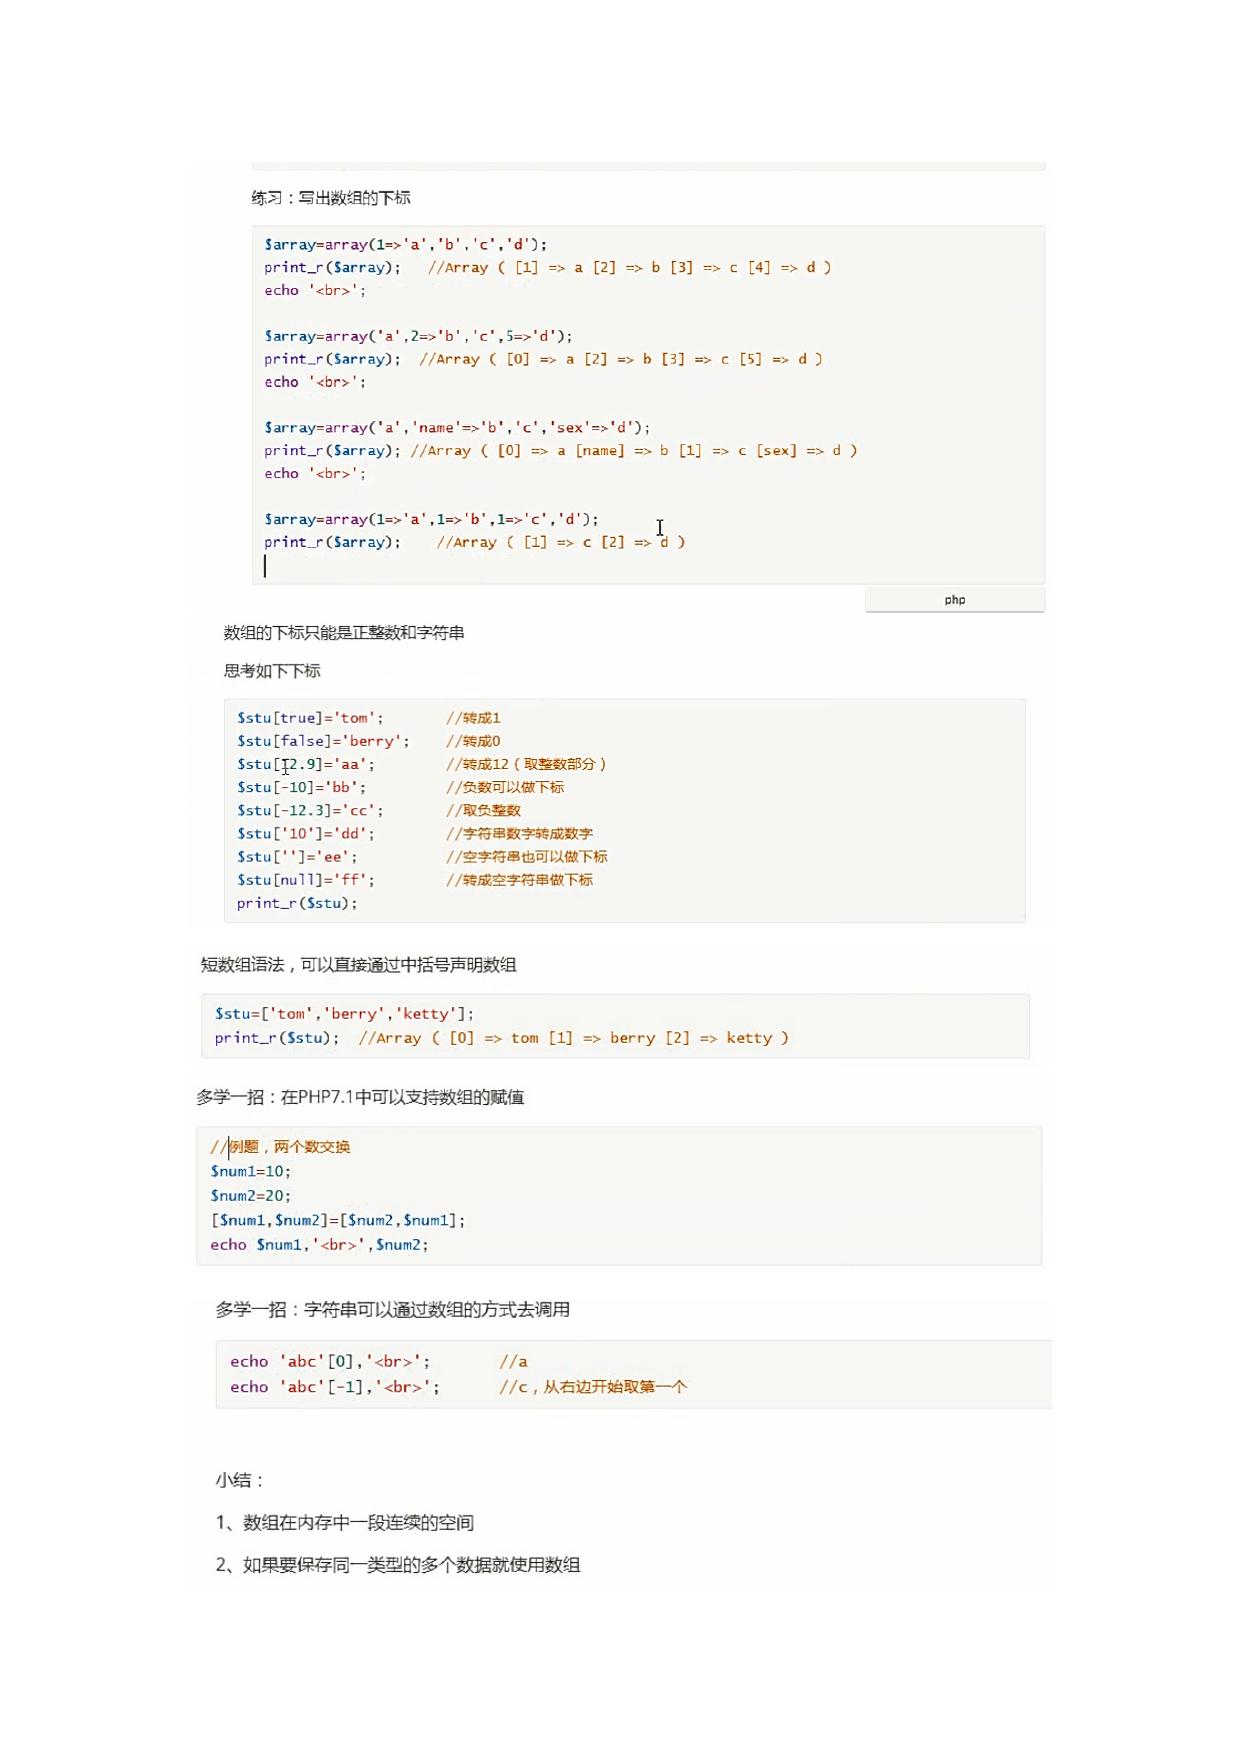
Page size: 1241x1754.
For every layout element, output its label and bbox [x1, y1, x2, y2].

picture [187, 942, 1053, 1067]
picture [187, 617, 1052, 927]
picture [187, 162, 1053, 614]
picture [187, 1072, 1053, 1270]
picture [187, 1299, 1053, 1592]
